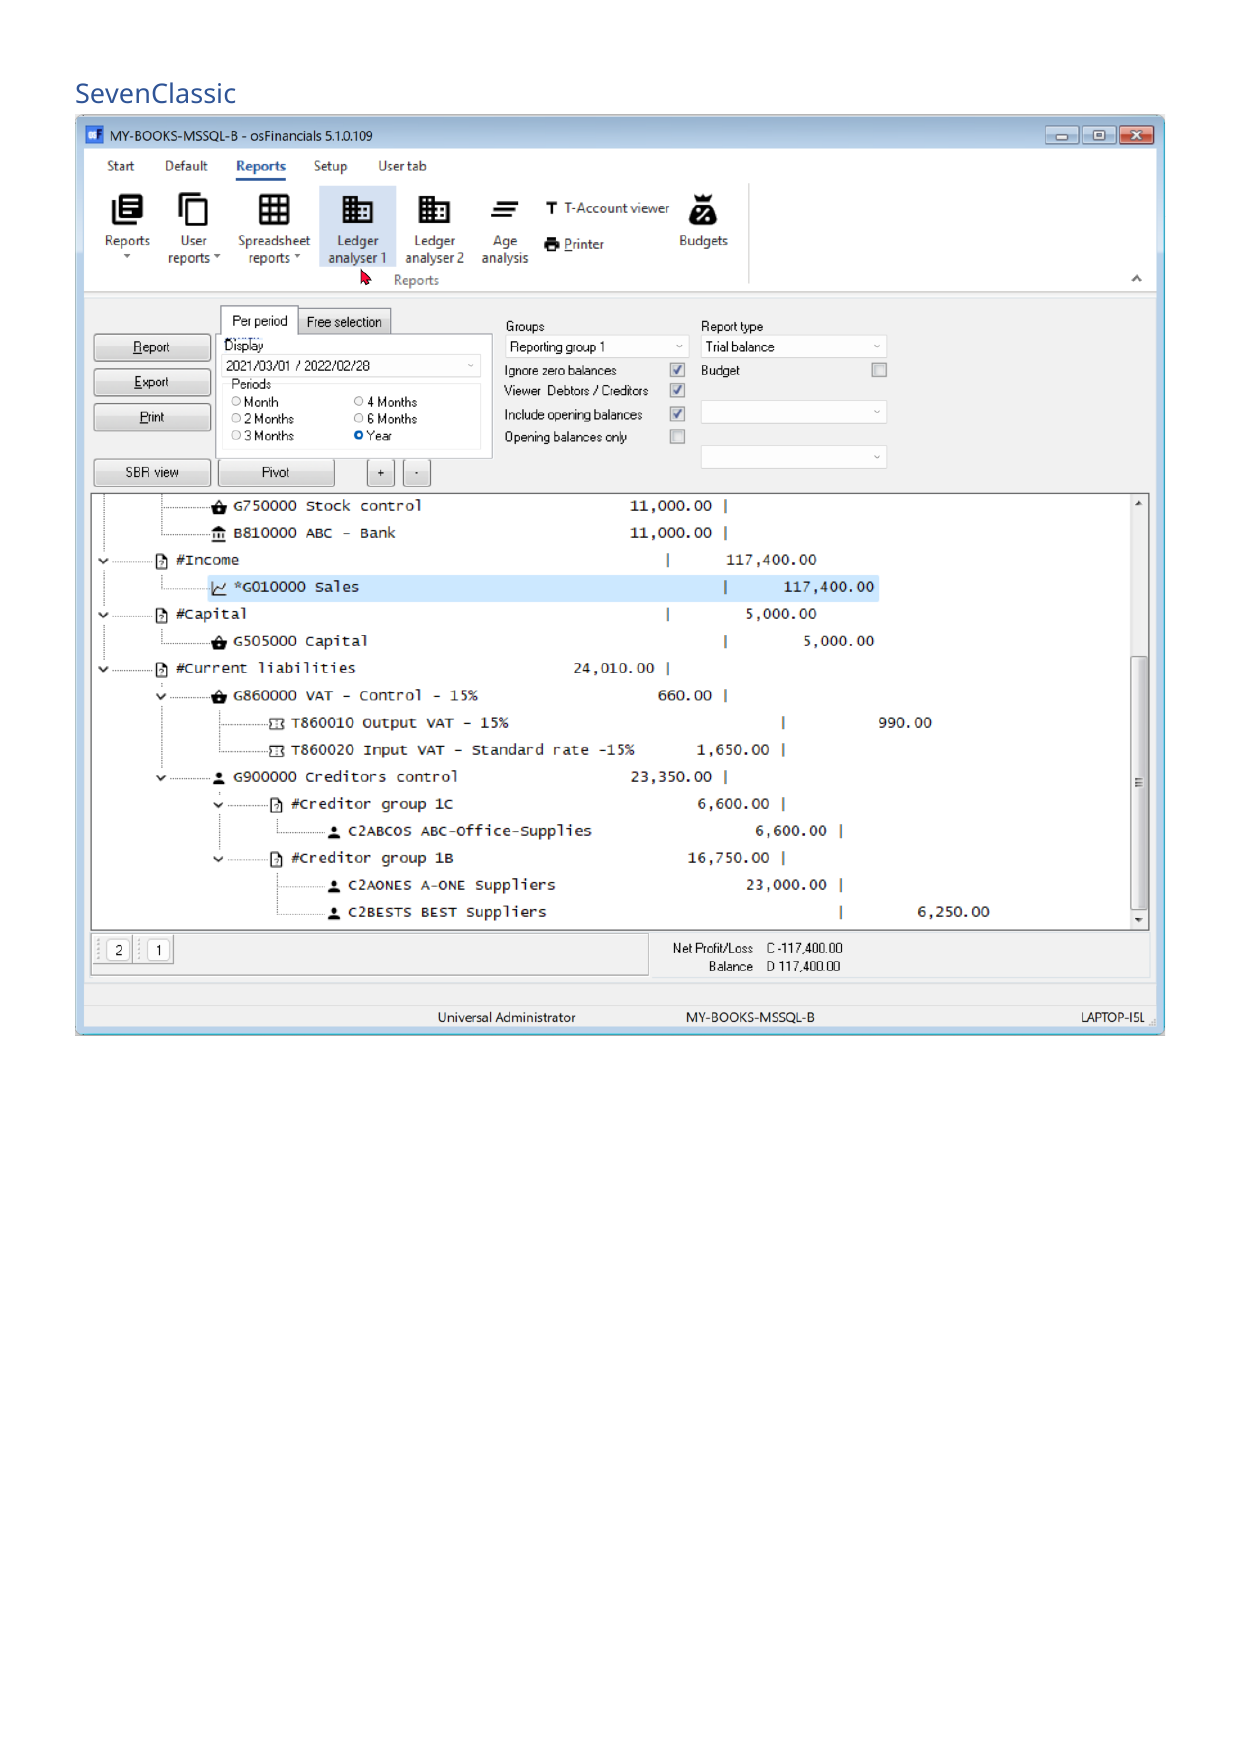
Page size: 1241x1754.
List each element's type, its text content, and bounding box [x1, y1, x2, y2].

subtitle SevenClassic [75, 75, 1165, 112]
picture [75, 114, 1166, 1036]
